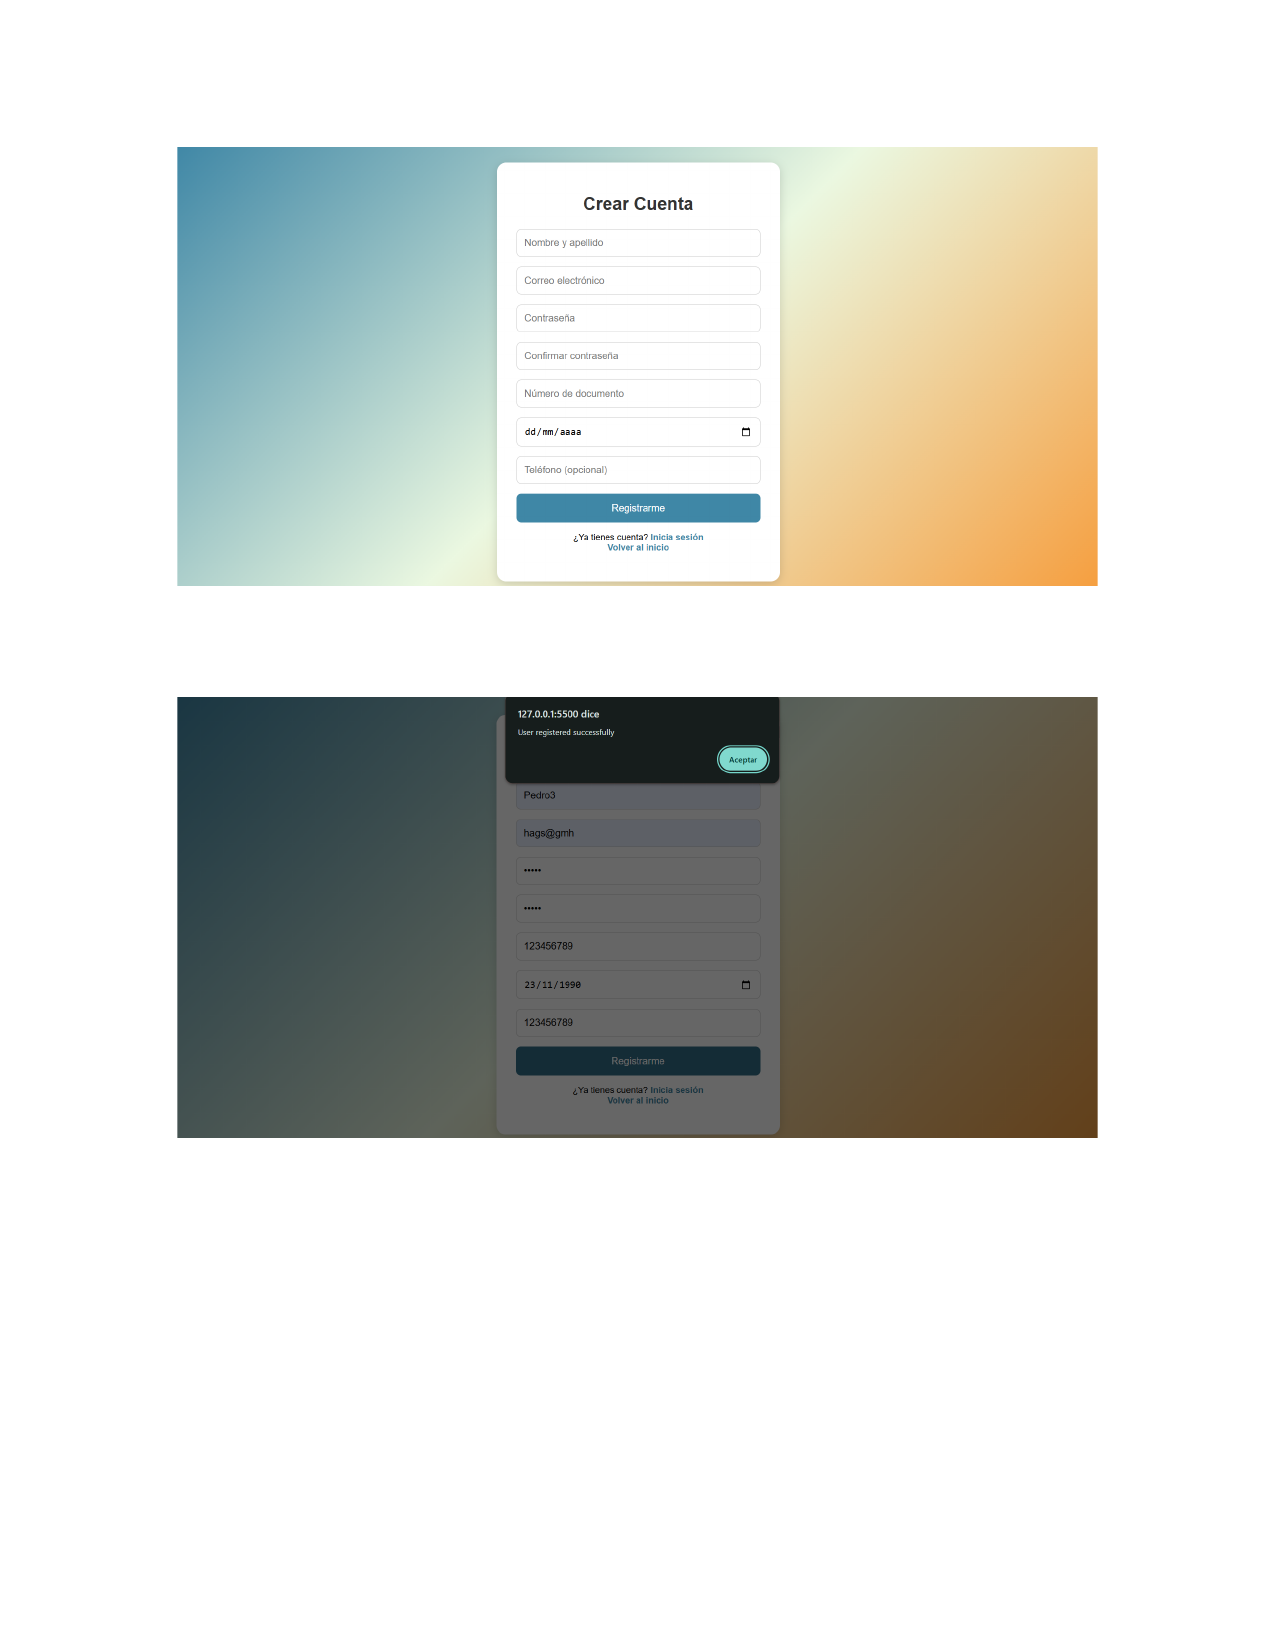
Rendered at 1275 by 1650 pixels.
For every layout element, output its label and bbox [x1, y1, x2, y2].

picture [177, 697, 1098, 1138]
picture [177, 147, 1098, 586]
